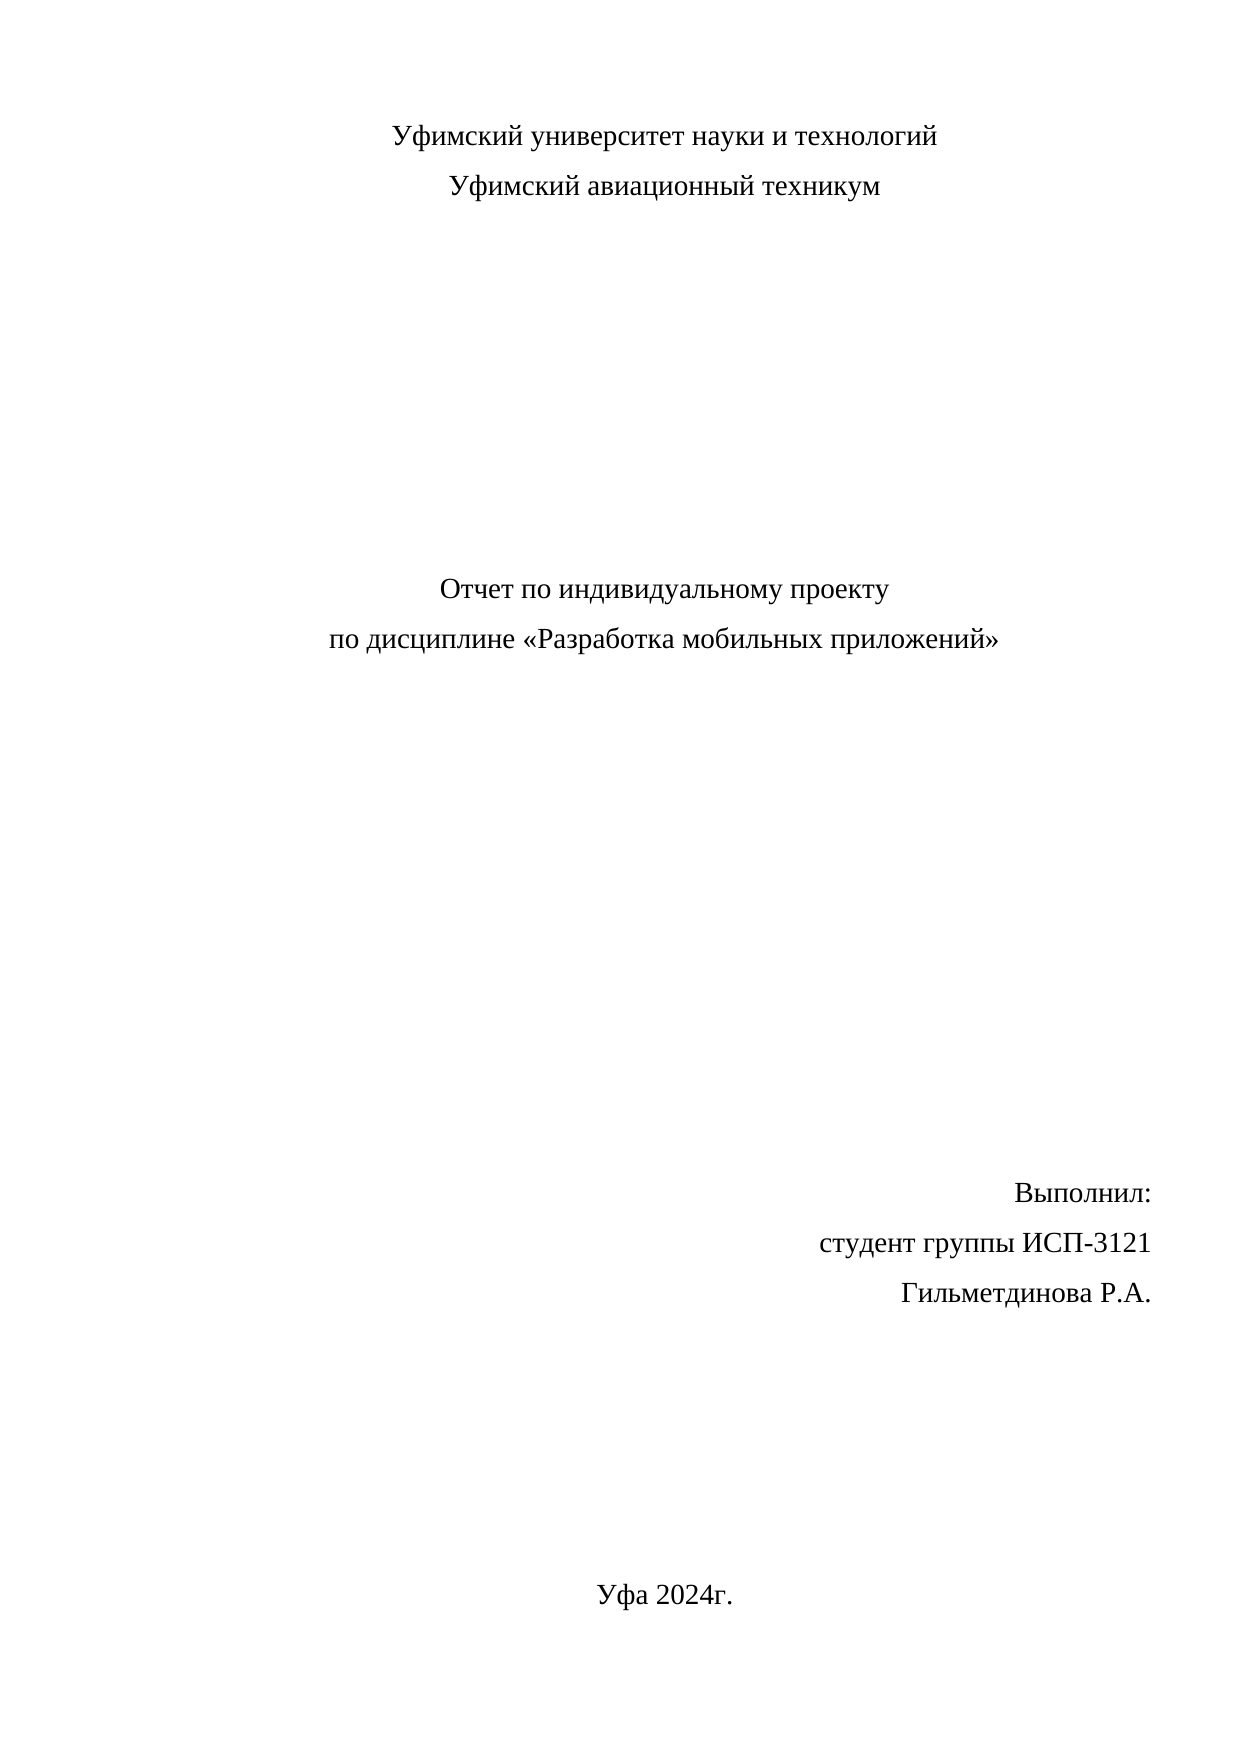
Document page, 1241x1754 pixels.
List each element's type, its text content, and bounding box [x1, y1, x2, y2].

text Уфимский авиационный техникум [177, 168, 1152, 202]
text Уфимский университет науки и технологий [177, 118, 1152, 152]
text Отчет по индивидуальному проекту [177, 571, 1152, 604]
text студент группы ИСП-3121 [177, 1225, 1152, 1258]
text Уфа 2024г. [177, 1577, 1152, 1611]
text Гильметдинова Р.А. [177, 1275, 1152, 1309]
text Выполнил: [177, 1175, 1152, 1208]
text по дисциплине «Разработка мобильных приложений» [177, 621, 1152, 655]
